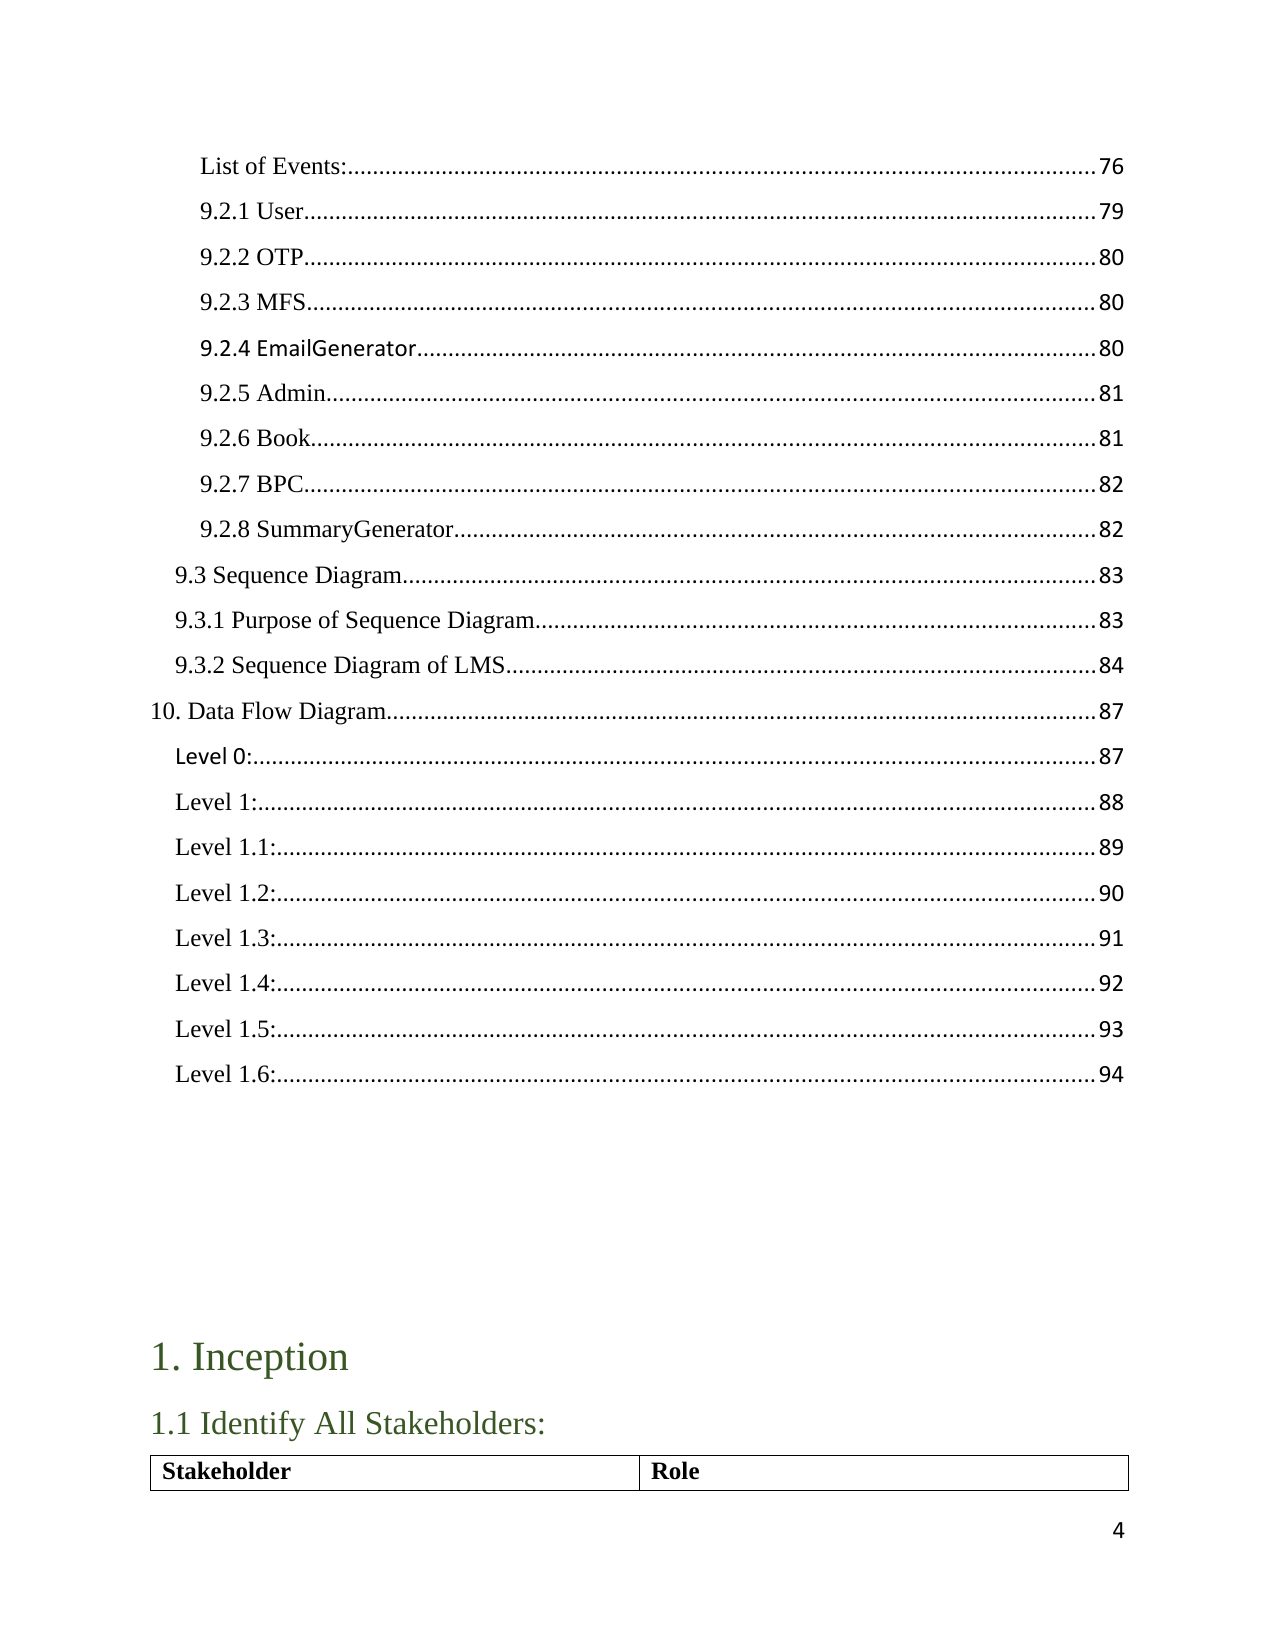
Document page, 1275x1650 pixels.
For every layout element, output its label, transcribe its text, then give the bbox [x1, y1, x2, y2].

subtitle 1.1 Identify All Stakeholders: [150, 1403, 1125, 1441]
subtitle 1. Inception [150, 1331, 1125, 1379]
table_header Role [640, 1456, 1128, 1490]
table_header Stakeholder [151, 1456, 639, 1490]
